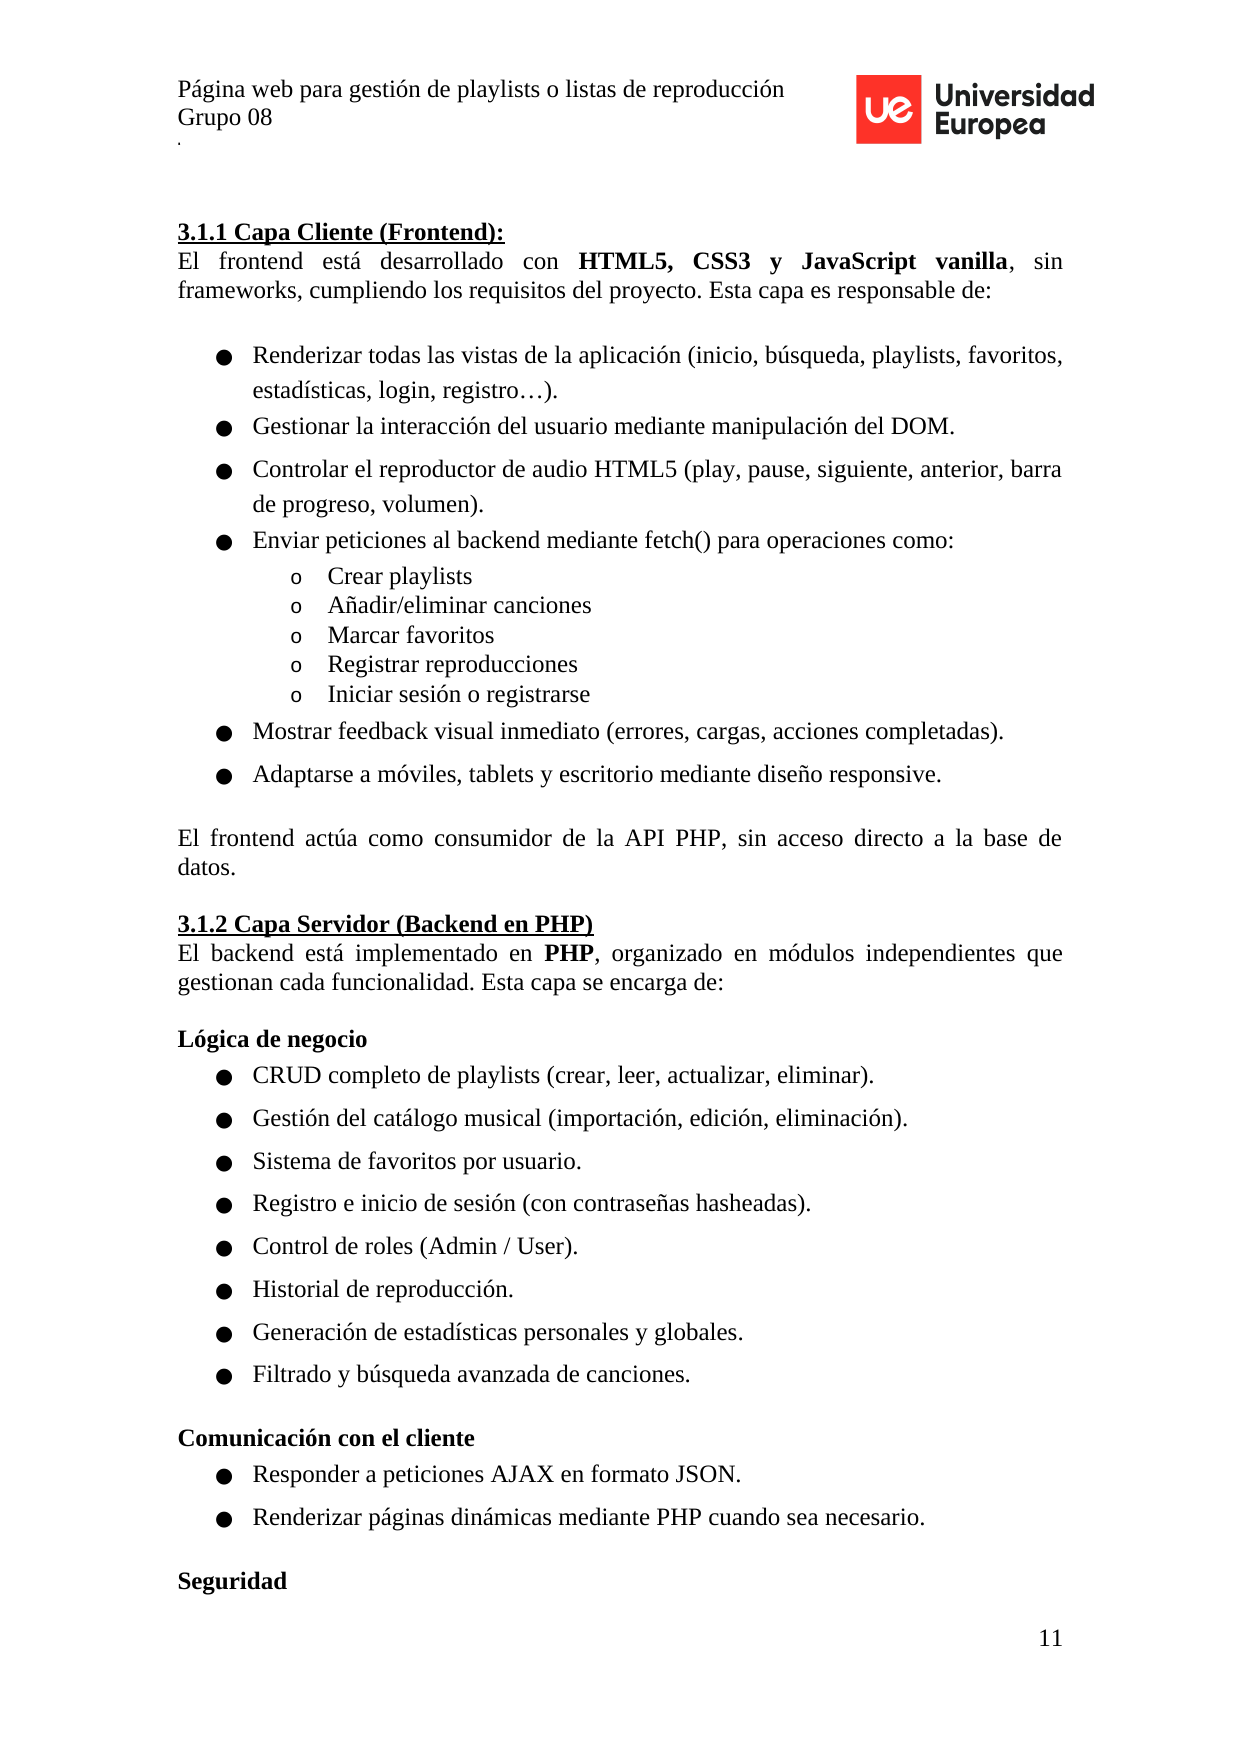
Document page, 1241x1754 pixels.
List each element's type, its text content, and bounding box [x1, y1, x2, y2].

text Seguridad [177, 1566, 1063, 1595]
text 3.1.2 Capa Servidor (Backend en PHP) [177, 909, 1063, 938]
list Adaptarse a móviles, tablets y escritorio mediante diseño responsive. [215, 751, 1063, 794]
list Registro e inicio de sesión (con contraseñas hasheadas). [215, 1181, 1063, 1224]
list CRUD completo de playlists (crear, leer, actualizar, eliminar). [215, 1053, 1063, 1096]
text 3.1.1 Capa Cliente (Frontend): [177, 217, 1063, 246]
list Renderizar todas las vistas de la aplicación (inicio, búsqueda, playlists, favoritos, estadísticas, login, registro…). [215, 332, 1063, 404]
text El frontend actúa como consumidor de la API PHP, sin acceso directo a la base de datos. [177, 823, 1063, 880]
list Historial de reproducción. [215, 1266, 1063, 1309]
list Renderizar páginas dinámicas mediante PHP cuando sea necesario. [215, 1495, 1063, 1537]
picture [856, 75, 1094, 144]
list Gestionar la interacción del usuario mediante manipulación del DOM. [215, 404, 1063, 447]
list Sistema de favoritos por usuario. [215, 1138, 1063, 1181]
list Marcar favoritos [290, 620, 1063, 649]
list Gestión del catálogo musical (importación, edición, eliminación). [215, 1096, 1063, 1138]
list Controlar el reproductor de audio HTML5 (play, pause, siguiente, anterior, barra de progreso, volumen). [215, 447, 1063, 518]
list Registrar reproducciones [290, 649, 1063, 679]
list Añadir/eliminar canciones [290, 590, 1063, 620]
list Iniciar sesión o registrarse [290, 679, 1063, 709]
list Filtrado y búsqueda avanzada de canciones. [215, 1352, 1063, 1394]
list Generación de estadísticas personales y globales. [215, 1309, 1063, 1352]
list Enviar peticiones al backend mediante fetch() para operaciones como: [215, 518, 1063, 561]
list Control de roles (Admin / User). [215, 1224, 1063, 1266]
list Mostrar feedback visual inmediato (errores, cargas, acciones completadas). [215, 709, 1063, 751]
text Comunicación con el cliente [177, 1423, 1063, 1452]
text Lógica de negocio [177, 1024, 1063, 1053]
list Responder a peticiones AJAX en formato JSON. [215, 1452, 1063, 1495]
list Crear playlists [290, 561, 1063, 590]
text El frontend está desarrollado con HTML5, CSS3 y JavaScript vanilla, sin frameworks, cumpliendo los requisitos del proyecto. Esta capa es responsable de: [177, 246, 1063, 304]
text El backend está implementado en PHP, organizado en módulos independientes que gestionan cada funcionalidad. Esta capa se encarga de: [177, 938, 1063, 995]
